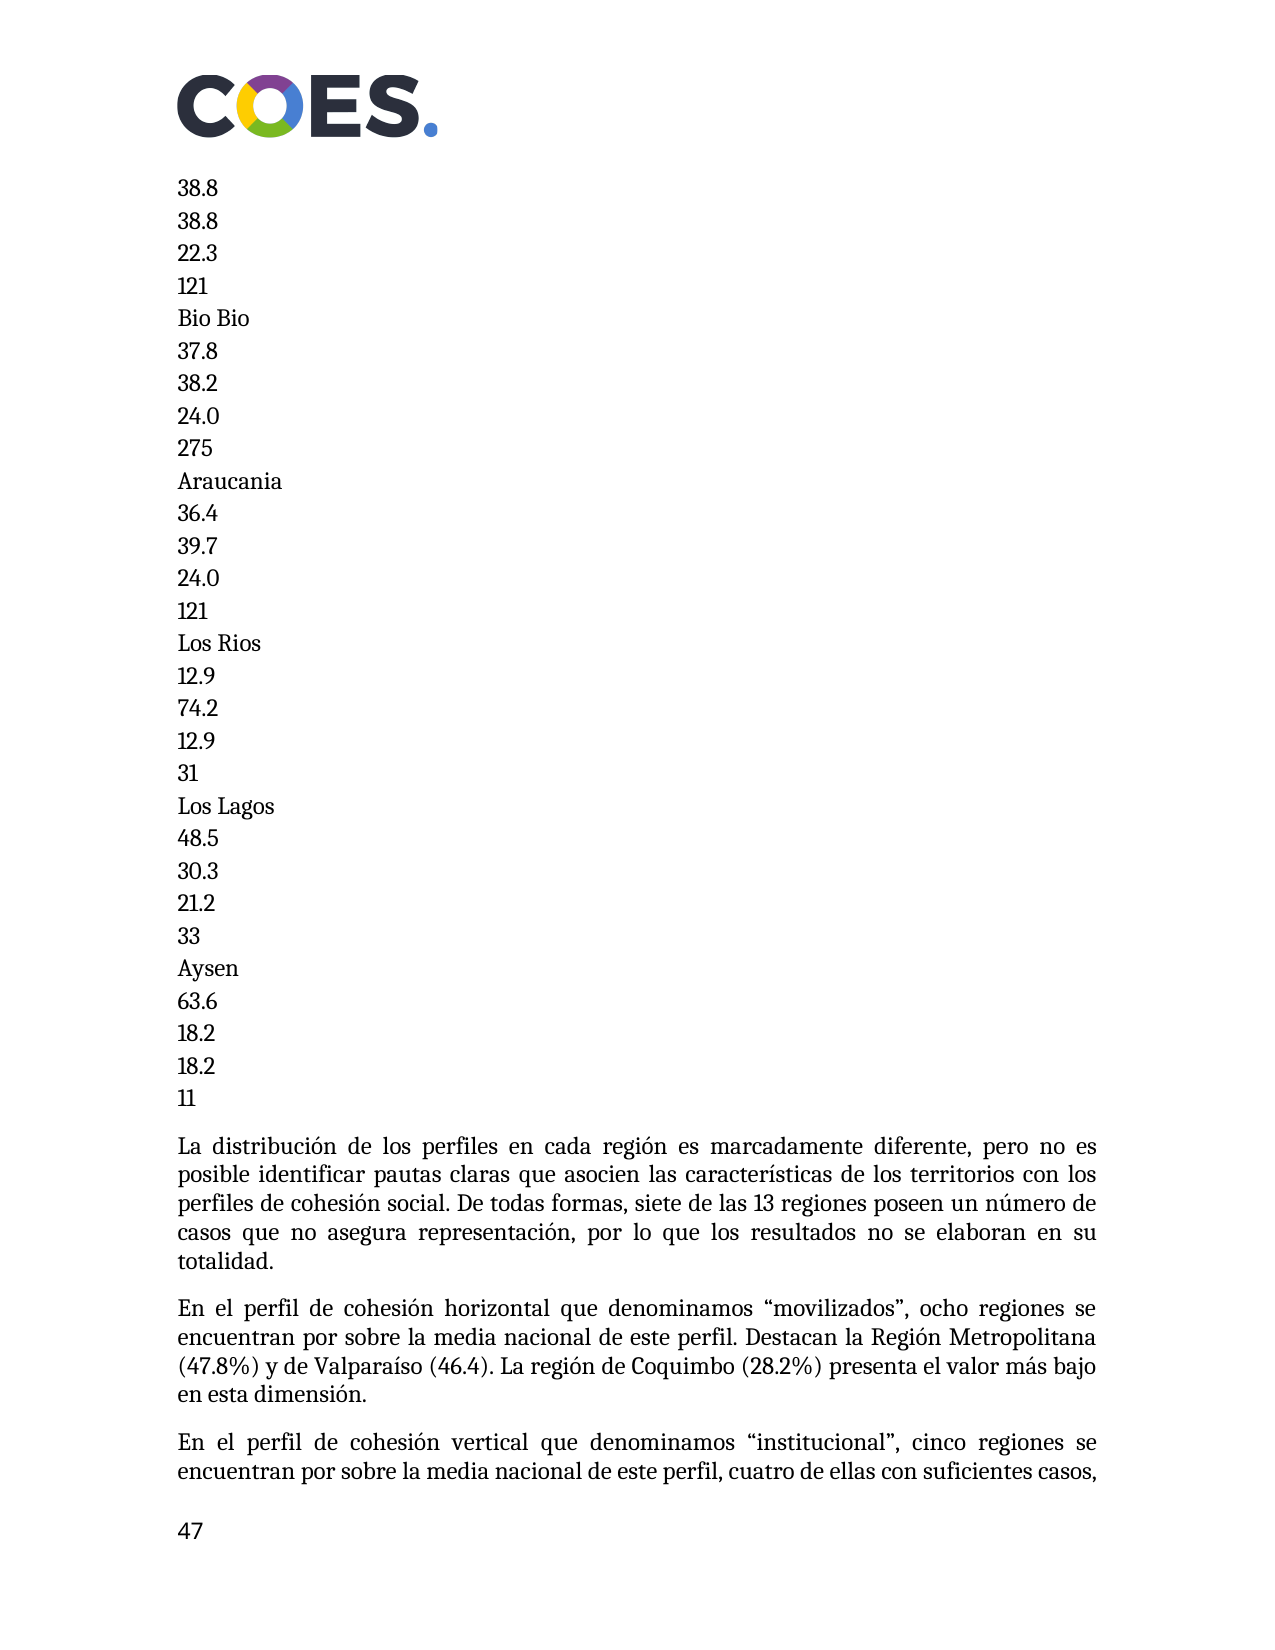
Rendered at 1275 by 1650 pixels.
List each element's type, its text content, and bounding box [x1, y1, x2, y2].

text 38.8 [177, 207, 1098, 235]
text Los Lagos [177, 792, 1098, 820]
text 38.8 [177, 174, 1098, 203]
text 18.2 [177, 1052, 1098, 1080]
picture [177, 75, 438, 146]
text 63.6 [177, 987, 1098, 1015]
text 24.0 [177, 564, 1098, 593]
text Bio Bio [177, 304, 1098, 333]
text 11 [177, 1084, 1098, 1113]
text 36.4 [177, 499, 1098, 528]
text 21.2 [177, 889, 1098, 918]
text 38.2 [177, 369, 1098, 398]
text 22.3 [177, 239, 1098, 268]
text 275 [177, 434, 1098, 463]
text La distribución de los perfiles en cada región es marcadamente diferente, pero no es posible identificar pautas claras que asocien las características de los territorios con los perfiles de cohesión social. De todas formas, siete de las 13 regiones poseen un número de casos que no asegura representación, por lo que los resultados no se elaboran en su totalidad. [177, 1132, 1098, 1275]
text 121 [177, 597, 1098, 625]
text 30.3 [177, 857, 1098, 885]
text 39.7 [177, 532, 1098, 560]
text 12.9 [177, 662, 1098, 690]
text 18.2 [177, 1019, 1098, 1048]
text 12.9 [177, 727, 1098, 755]
text 74.2 [177, 694, 1098, 723]
text 24.0 [177, 402, 1098, 430]
text En el perfil de cohesión horizontal que denominamos “movilizados”, ocho regiones se encuentran por sobre la media nacional de este perfil. Destacan la Región Metropolitana (47.8%) y de Valparaíso (46.4). La región de Coquimbo (28.2%) presenta el valor más bajo en esta dimensión. [177, 1294, 1098, 1409]
text Aysen [177, 954, 1098, 983]
text 33 [177, 922, 1098, 950]
text 48.5 [177, 824, 1098, 853]
text Los Rios [177, 629, 1098, 658]
text 37.8 [177, 337, 1098, 365]
text Araucania [177, 467, 1098, 495]
text 121 [177, 272, 1098, 300]
text 31 [177, 759, 1098, 788]
